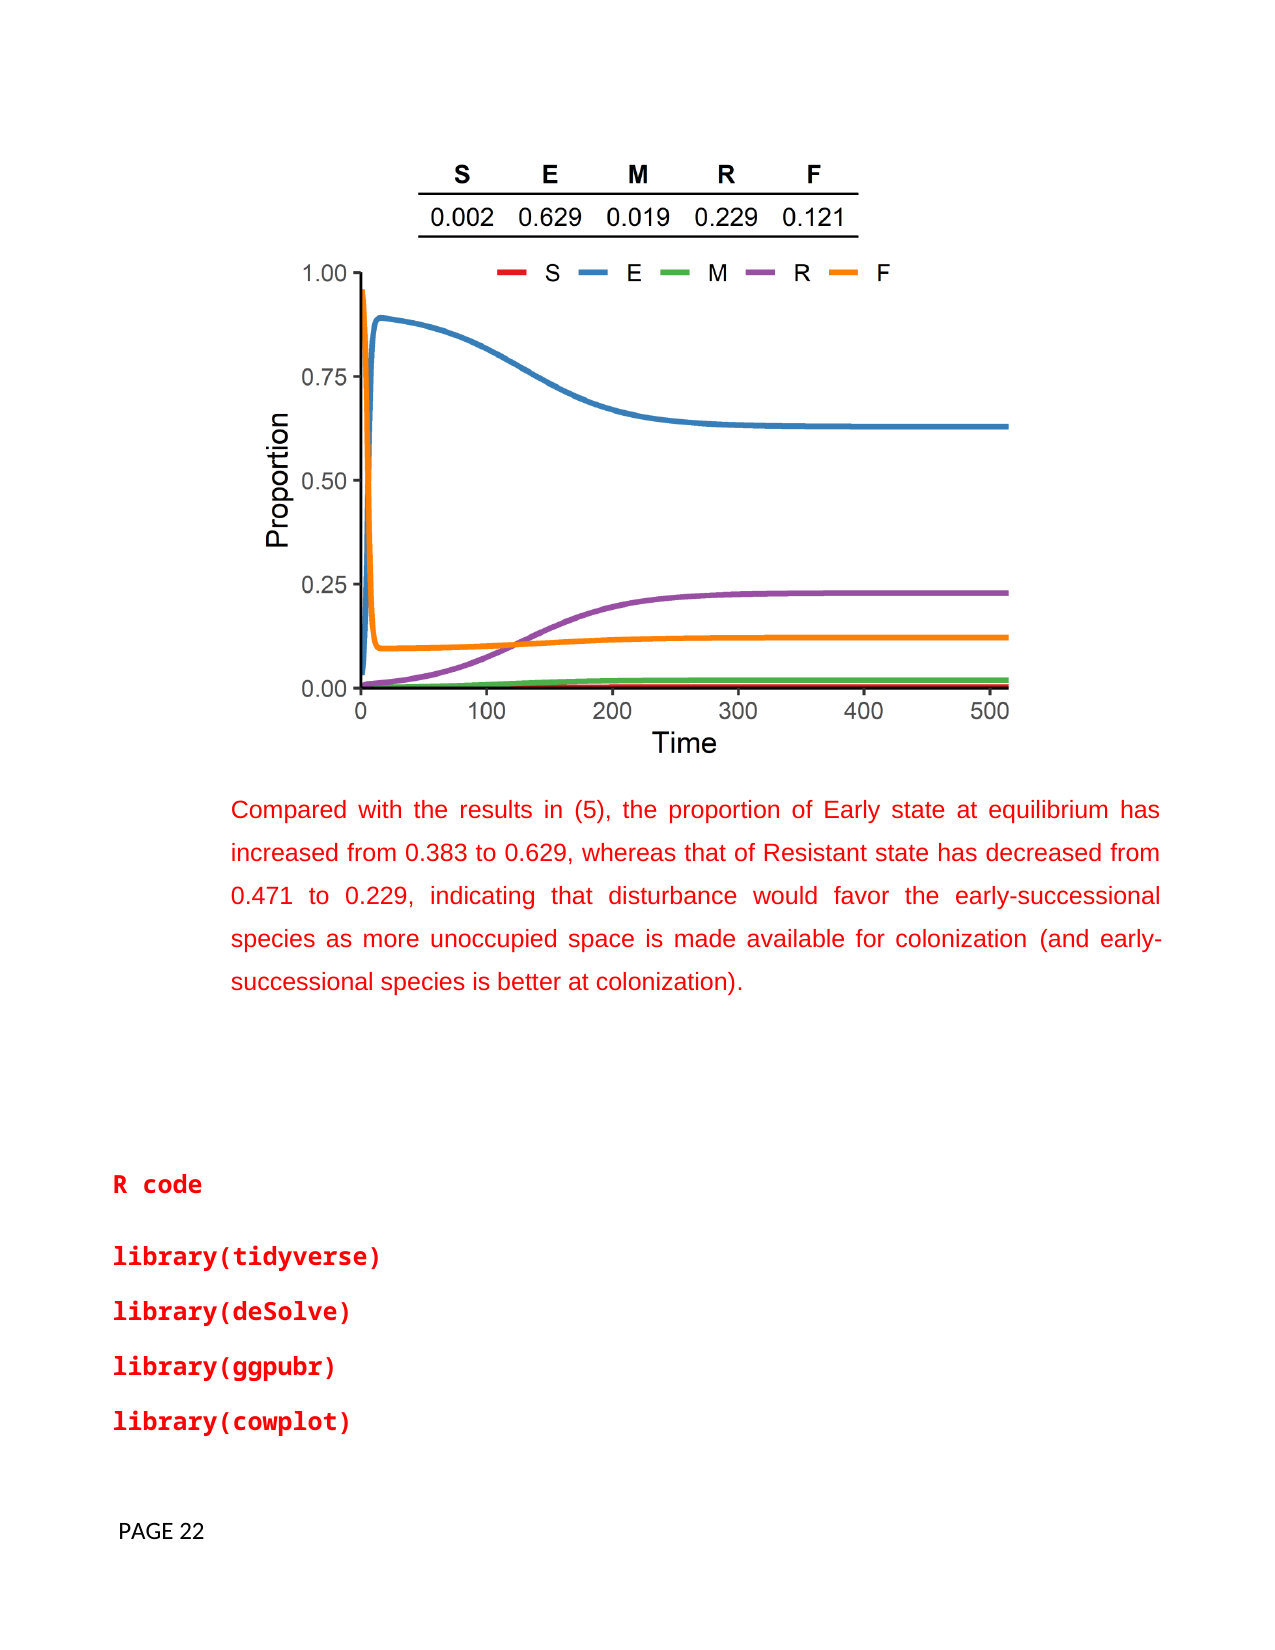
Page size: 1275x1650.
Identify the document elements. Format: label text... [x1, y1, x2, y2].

text library(ggpubr) [112, 1349, 1162, 1383]
text library(deSolve) [112, 1294, 1162, 1328]
text Compared with the results in (5), the proportion of Early state at equilibrium has increased from 0.383 to 0.629, whereas that of Resistant state has decreased from 0.471 to 0.229, indicating that disturbance would favor the early-successional species as more unoccupied space is made available for colonization (and early-successional species is better at colonization). [231, 795, 1162, 996]
text library(cowplot) [112, 1404, 1162, 1438]
text R code [112, 1167, 1162, 1201]
picture [257, 150, 1018, 759]
text library(tidyverse) [112, 1239, 1162, 1273]
